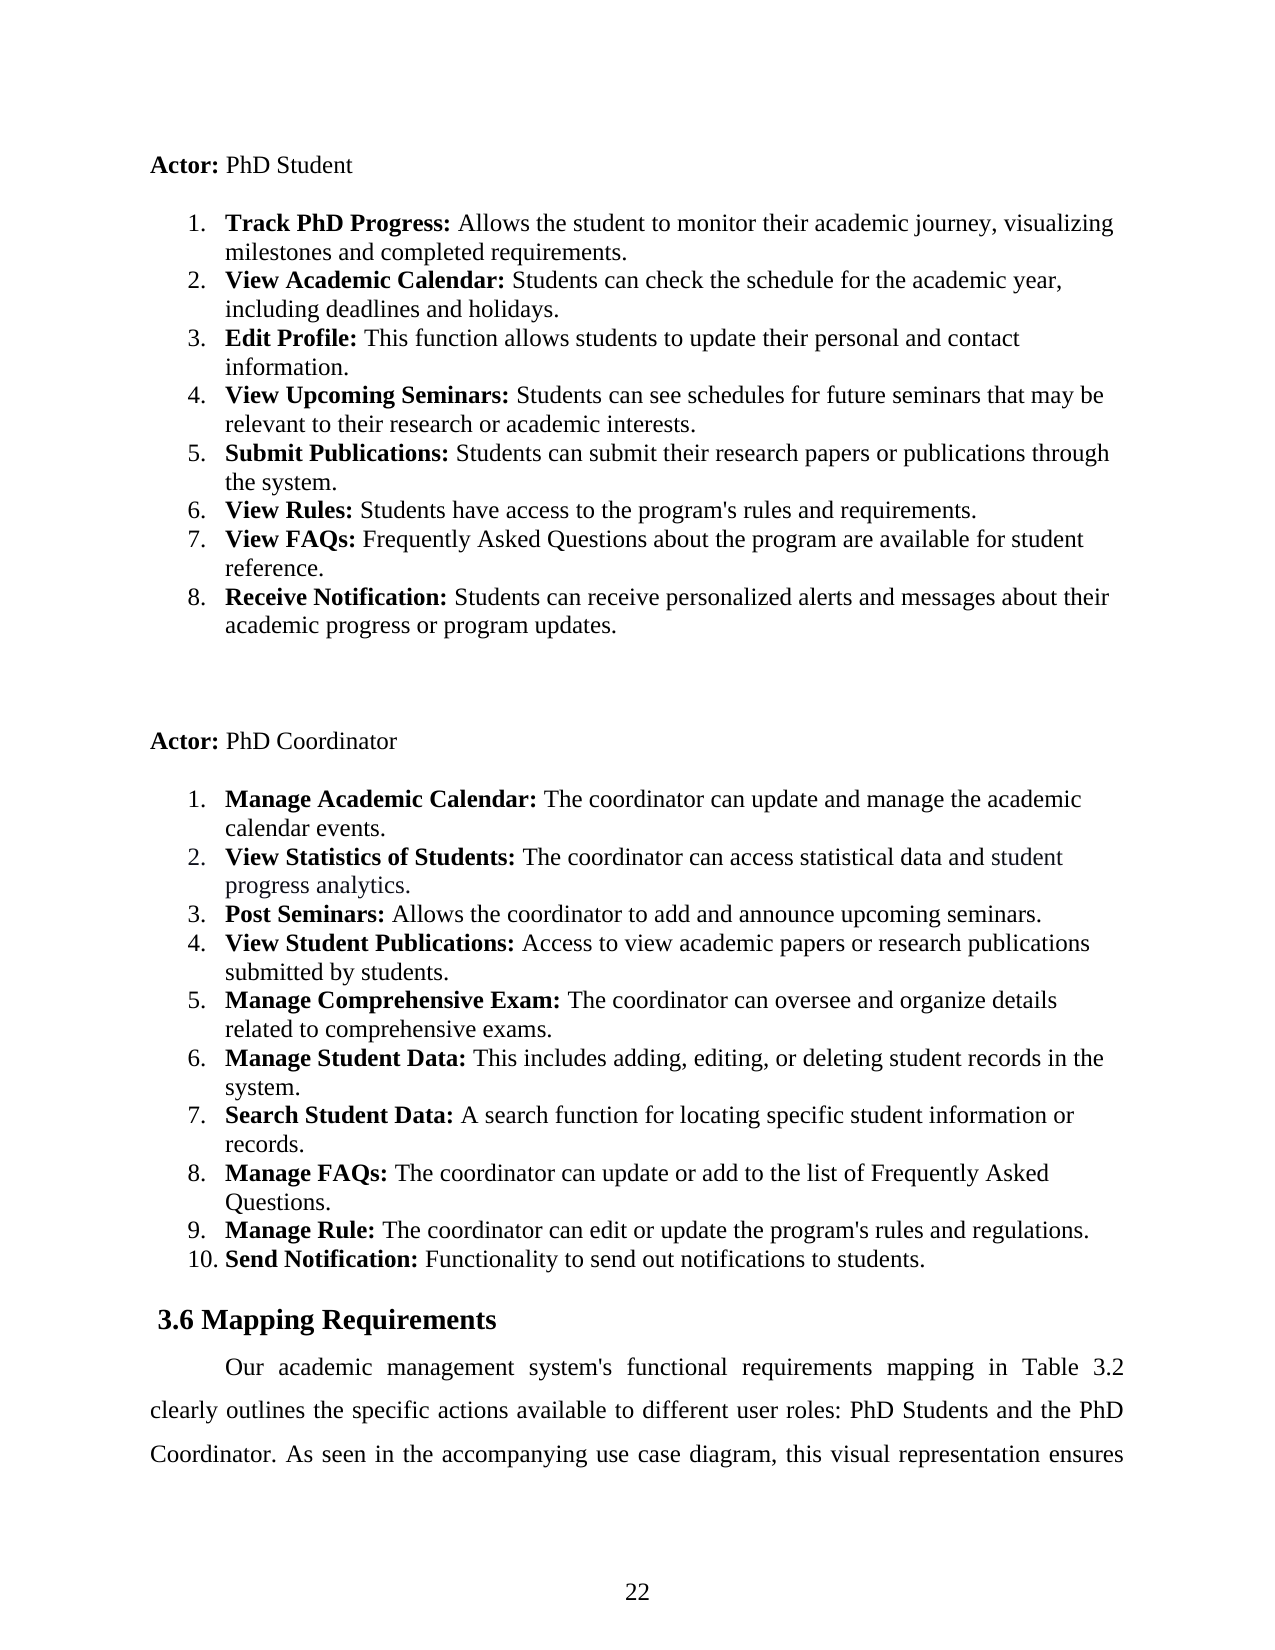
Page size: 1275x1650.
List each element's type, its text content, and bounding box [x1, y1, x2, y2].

list Edit Profile: This function allows students to update their personal and contact information. [187, 323, 1125, 380]
list View Upcoming Seminars: Students can see schedules for future seminars that may be relevant to their research or academic interests. [187, 380, 1125, 438]
list View FAQs: Frequently Asked Questions about the program are available for student reference. [187, 524, 1125, 582]
list Submit Publications: Students can submit their research papers or publications through the system. [187, 438, 1125, 495]
list Search Student Data: A search function for locating specific student information or records. [187, 1100, 1125, 1158]
list View Academic Calendar: Students can check the schedule for the academic year, including deadlines and holidays. [187, 265, 1125, 323]
list Track PhD Progress: Allows the student to monitor their academic journey, visualizing milestones and completed requirements. [187, 208, 1125, 265]
list Send Notification: Functionality to send out notifications to students. [187, 1244, 1125, 1273]
list Manage FAQs: The coordinator can update or add to the list of Frequently Asked Questions. [187, 1158, 1125, 1215]
subtitle 3.6 Mapping Requirements [150, 1302, 1125, 1336]
text Actor: PhD Coordinator [150, 726, 1125, 755]
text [150, 1352, 1125, 1467]
list Manage Rule: The coordinator can edit or update the program's rules and regulations. [187, 1215, 1125, 1244]
list Receive Notification: Students can receive personalized alerts and messages about their academic progress or program updates. [187, 582, 1125, 639]
list Manage Academic Calendar: The coordinator can update and manage the academic calendar events. [187, 784, 1125, 842]
list View Statistics of Students: The coordinator can access statistical data and student progress analytics. [187, 842, 1125, 899]
list Post Seminars: Allows the coordinator to add and announce upcoming seminars. [187, 899, 1125, 928]
list View Rules: Students have access to the program's rules and requirements. [187, 495, 1125, 524]
list Manage Student Data: This includes adding, editing, or deleting student records in the system. [187, 1043, 1125, 1100]
text Actor: PhD Student [150, 150, 1125, 179]
list Manage Comprehensive Exam: The coordinator can oversee and organize details related to comprehensive exams. [187, 985, 1125, 1043]
list View Student Publications: Access to view academic papers or research publications submitted by students. [187, 928, 1125, 985]
